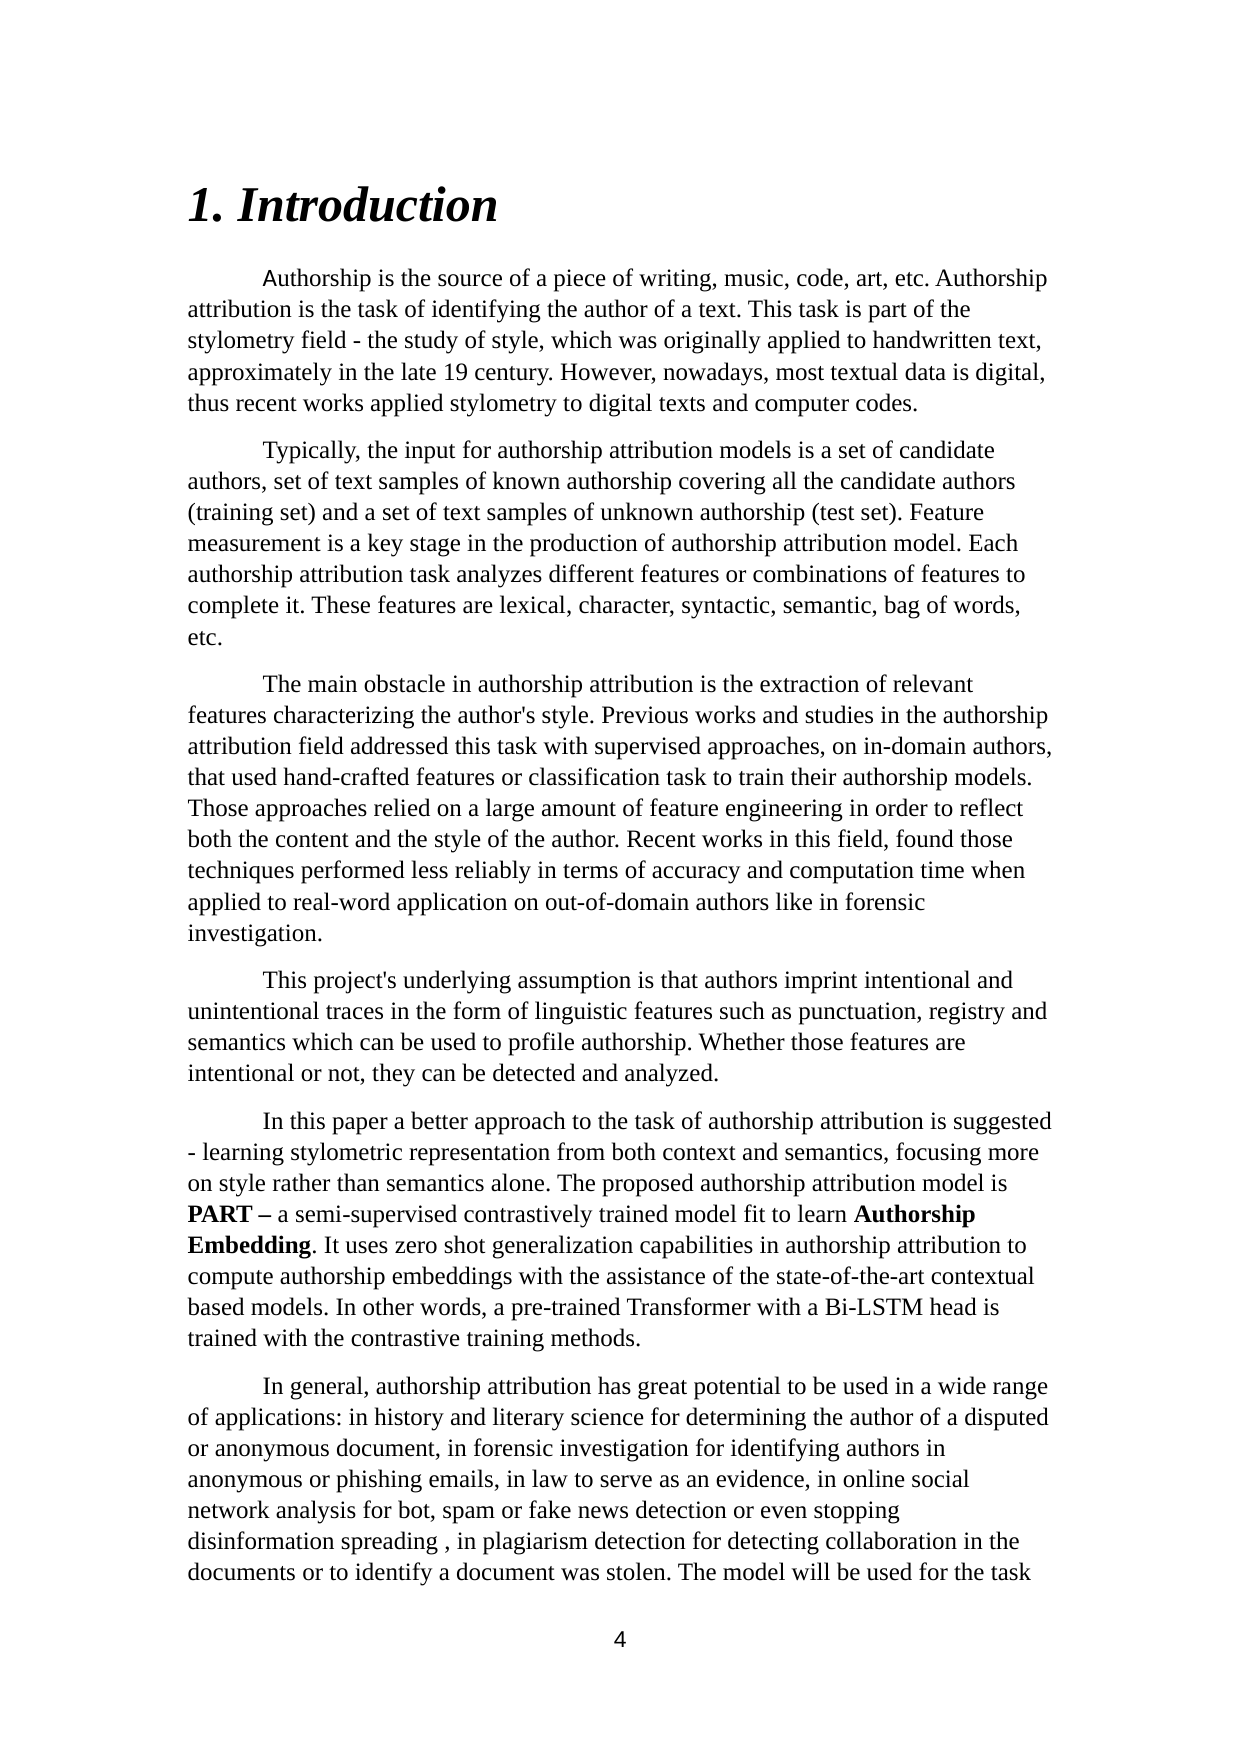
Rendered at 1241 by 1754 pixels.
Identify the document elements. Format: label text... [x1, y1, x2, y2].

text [187, 1371, 1053, 1586]
text This project's underlying assumption is that authors imprint intentional and unintentional traces in the form of linguistic features such as punctuation, registry and semantics which can be used to profile authorship. Whether those features are intentional or not, they can be detected and analyzed. [187, 965, 1053, 1087]
text The main obstacle in authorship attribution is the extraction of relevant features characterizing the author's style. Previous works and studies in the authorship attribution field addressed this task with supervised approaches, on in-domain authors, that used hand-crafted features or classification task to train their authorship models. Those approaches relied on a large amount of feature engineering in order to reflect both the content and the style of the author. Recent works in this field, found those techniques performed less reliably in terms of accuracy and computation time when applied to real-word application on out-of-domain authors like in forensic investigation. [187, 669, 1053, 946]
subtitle 1. Introduction [187, 175, 1053, 232]
text Typically, the input for authorship attribution models is a set of candidate authors, set of text samples of known authorship covering all the candidate authors (training set) and a set of text samples of unknown authorship (test set). Feature measurement is a key stage in the production of authorship attribution model. Each authorship attribution task analyzes different features or combinations of features to complete it. These features are lexical, character, syntactic, semantic, bag of words, etc. [187, 435, 1053, 650]
text In this paper a better approach to the task of authorship attribution is suggested - learning stylometric representation from both context and semantics, focusing more on style rather than semantics alone. The proposed authorship attribution model is PART – a semi-supervised contrastively trained model fit to learn Authorship Embedding. It uses zero shot generalization capabilities in authorship attribution to compute authorship embeddings with the assistance of the state-of-the-art contextual based models. In other words, a pre-trained Transformer with a Bi-LSTM head is trained with the contrastive training methods. [187, 1106, 1053, 1352]
text Authorship is the source of a piece of writing, music, code, art, etc. Authorship attribution is the task of identifying the author of a text. This task is part of the stylometry field - the study of style, which was originally applied to handwritten text, approximately in the late 19 century. However, nowadays, most textual data is digital, thus recent works applied stylometry to digital texts and computer codes. [187, 262, 1053, 416]
